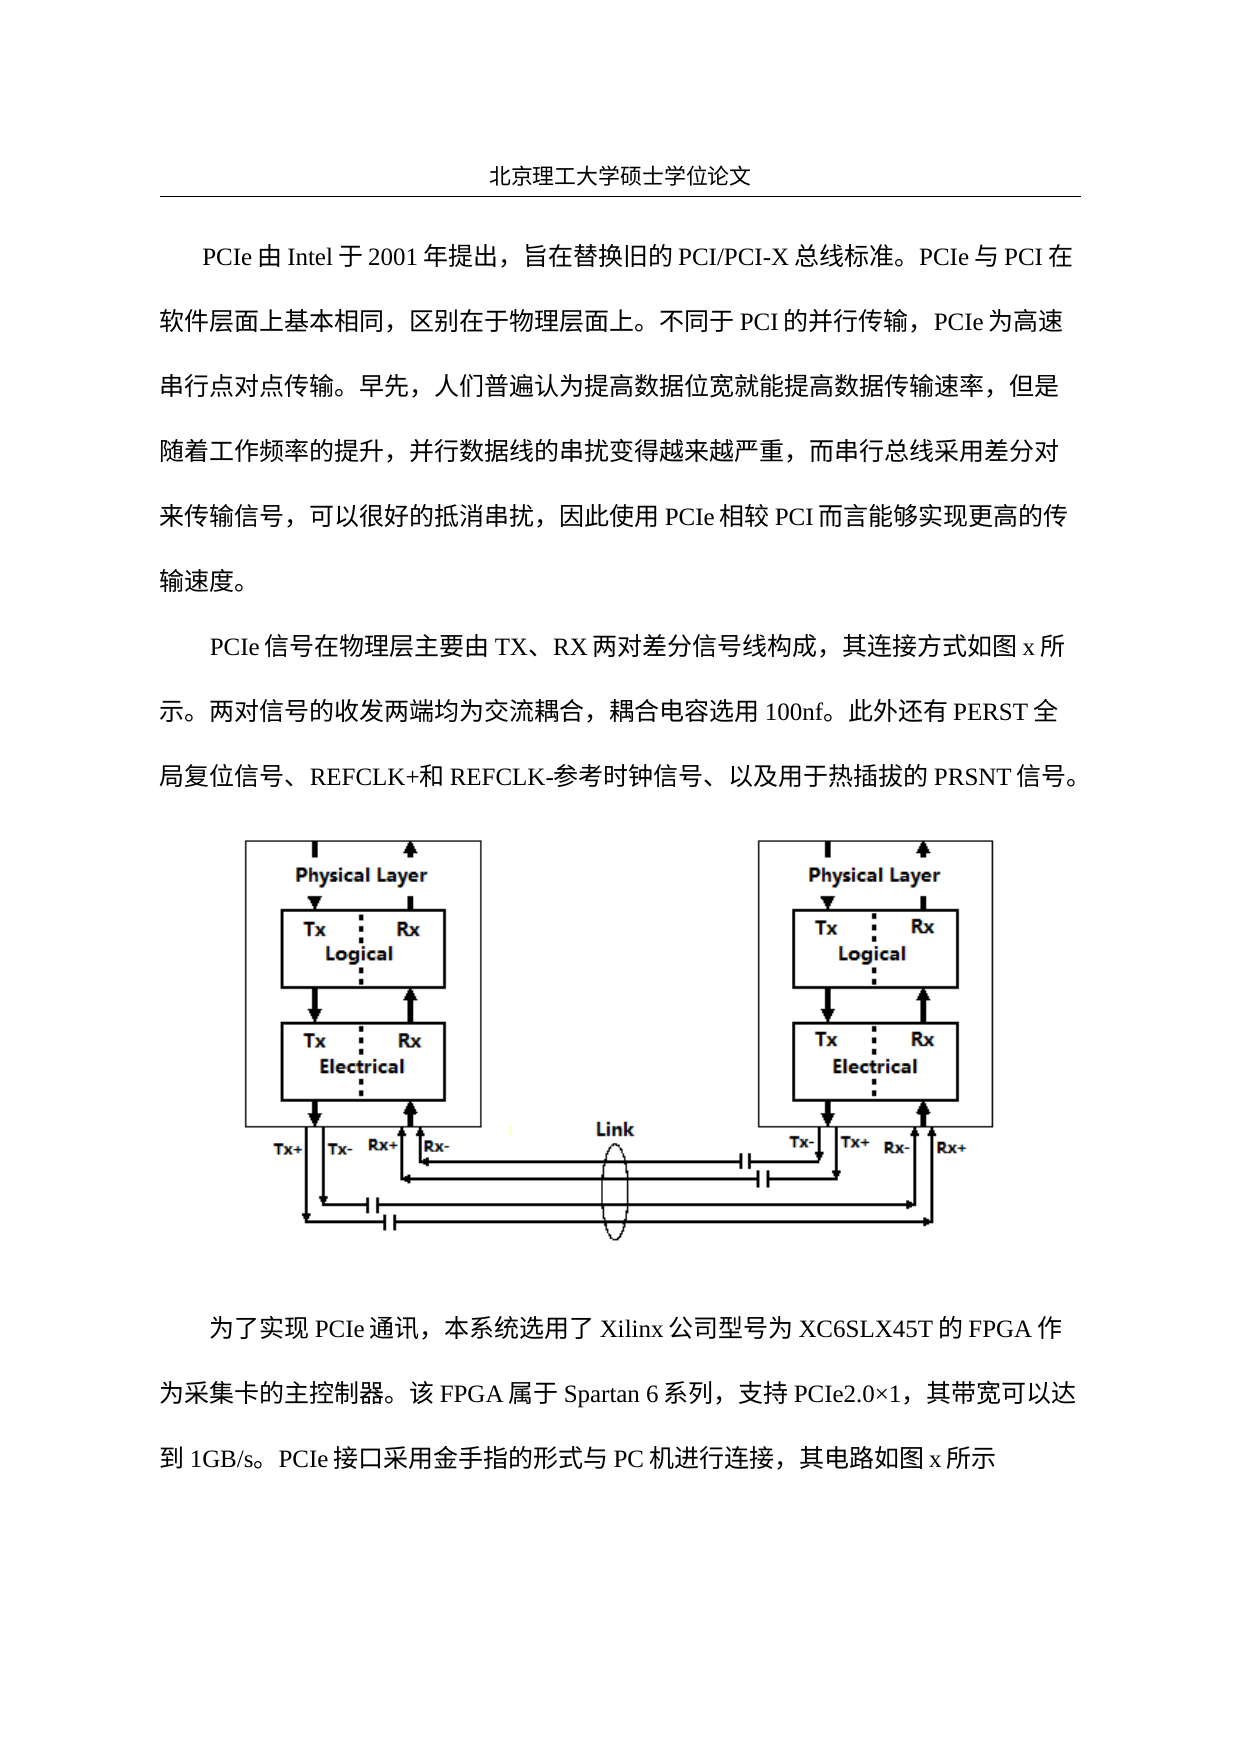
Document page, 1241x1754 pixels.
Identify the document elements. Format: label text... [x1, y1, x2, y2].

picture [231, 823, 1009, 1252]
text PCIe信号在物理层主要由TX、RX两对差分信号线构成，其连接方式如图x所示。两对信号的收发两端均为交流耦合，耦合电容选用100nf。此外还有PERST全局复位信号、REFCLK+和REFCLK-参考时钟信号、以及用于热插拔的PRSNT信号。 [159, 612, 1081, 807]
text 为了实现PCIe通讯，本系统选用了Xilinx公司型号为XC6SLX45T的FPGA作为采集卡的主控制器。该FPGA属于Spartan 6系列，支持PCIe2.0×1，其带宽可以达到1GB/s。PCIe接口采用金手指的形式与PC机进行连接，其电路如图x所示 [159, 1294, 1081, 1489]
text PCIe由Intel于2001年提出，旨在替换旧的PCI/PCI-X总线标准。PCIe与PCI在软件层面上基本相同，区别在于物理层面上。不同于PCI的并行传输，PCIe为高速串行点对点传输。早先，人们普遍认为提高数据位宽就能提高数据传输速率，但是随着工作频率的提升，并行数据线的串扰变得越来越严重，而串行总线采用差分对来传输信号，可以很好的抵消串扰，因此使用PCIe相较PCI而言能够实现更高的传输速度。 [159, 222, 1081, 612]
